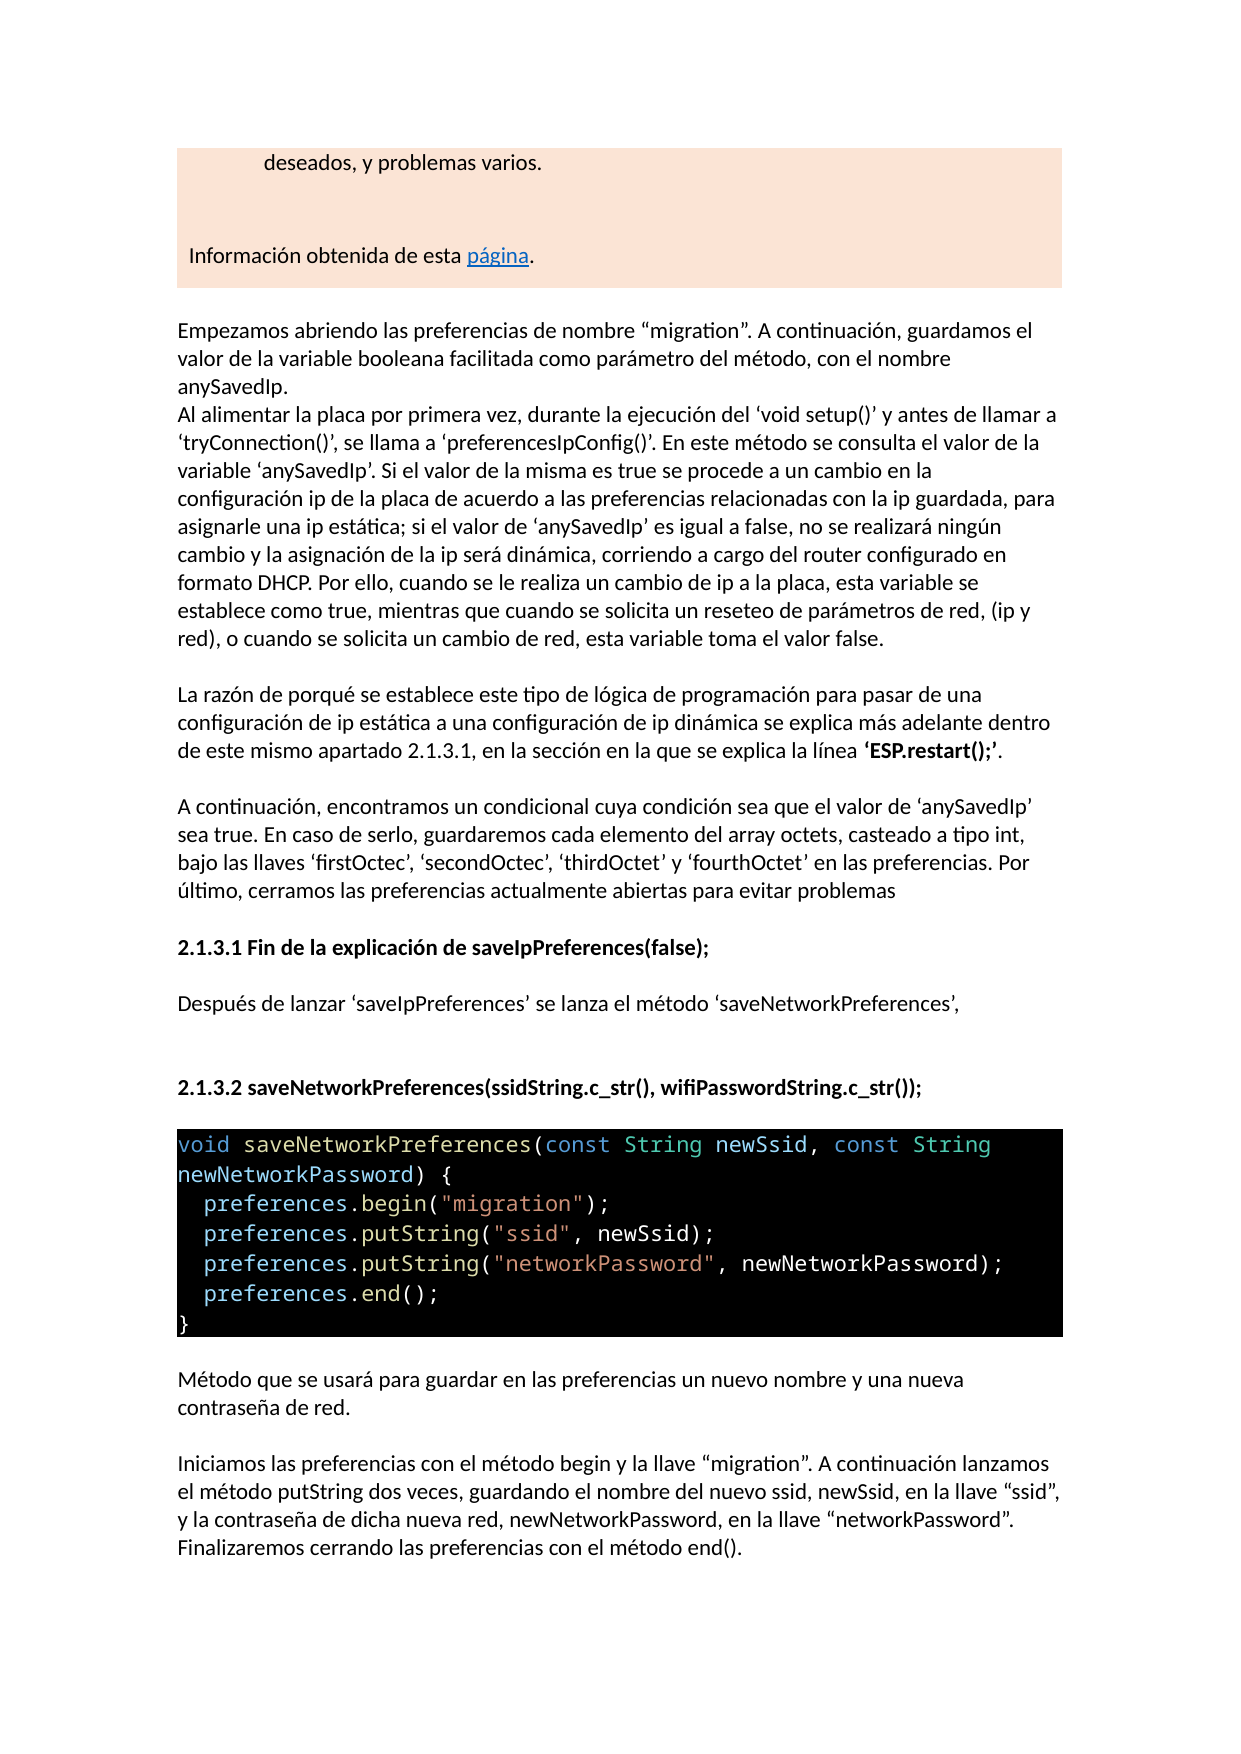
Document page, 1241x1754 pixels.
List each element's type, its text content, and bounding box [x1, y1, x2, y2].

table_header [177, 148, 1062, 288]
text 2.1.3.2 saveNetworkPreferences(ssidString.c_str(), wifiPasswordString.c_str()); [177, 1073, 1063, 1101]
text 2.1.3.1 Fin de la explicación de saveIpPreferences(false); [177, 933, 1063, 961]
text Empezamos abriendo las preferencias de nombre “migration”. A continuación, guardamos el valor de la variable booleana facilitada como parámetro del método, con el nombre anySavedIp. [177, 316, 1063, 400]
text preferences.begin("migration"); [177, 1188, 1063, 1218]
text A continuación, encontramos un condicional cuya condición sea que el valor de ‘anySavedIp’ sea true. En caso de serlo, guardaremos cada elemento del array octets, casteado a tipo int, bajo las llaves ‘firstOctec’, ‘secondOctec’, ‘thirdOctet’ y ‘fourthOctet’ en las preferencias. Por último, cerramos las preferencias actualmente abiertas para evitar problemas [177, 792, 1063, 904]
text preferences.end(); [177, 1278, 1063, 1307]
text } [177, 1307, 1063, 1337]
text preferences.putString("ssid", newSsid); [177, 1218, 1063, 1248]
text preferences.putString("networkPassword", newNetworkPassword); [177, 1248, 1063, 1278]
text Al alimentar la placa por primera vez, durante la ejecución del ‘void setup()’ y antes de llamar a ‘tryConnection()’, se llama a ‘preferencesIpConfig()’. En este método se consulta el valor de la variable ‘anySavedIp’. Si el valor de la misma es true se procede a un cambio en la configuración ip de la placa de acuerdo a las preferencias relacionadas con la ip guardada, para asignarle una ip estática; si el valor de ‘anySavedIp’ es igual a false, no se realizará ningún cambio y la asignación de la ip será dinámica, corriendo a cargo del router configurado en formato DHCP. Por ello, cuando se le realiza un cambio de ip a la placa, esta variable se establece como true, mientras que cuando se solicita un reseteo de parámetros de red, (ip y red), o cuando se solicita un cambio de red, esta variable toma el valor false. [177, 400, 1063, 652]
text La razón de porqué se establece este tipo de lógica de programación para pasar de una configuración de ip estática a una configuración de ip dinámica se explica más adelante dentro de este mismo apartado 2.1.3.1, en la sección en la que se explica la línea ‘ESP.restart();’. [177, 680, 1063, 764]
text Después de lanzar ‘saveIpPreferences’ se lanza el método ‘saveNetworkPreferences’, [177, 989, 1063, 1017]
text Iniciamos las preferencias con el método begin y la llave “migration”. A continuación lanzamos el método putString dos veces, guardando el nombre del nuevo ssid, newSsid, en la llave “ssid”, y la contraseña de dicha nueva red, newNetworkPassword, en la llave “networkPassword”. Finalizaremos cerrando las preferencias con el método end(). [177, 1449, 1063, 1561]
text void saveNetworkPreferences(const String newSsid, const String newNetworkPassword) { [177, 1129, 1063, 1188]
text Método que se usará para guardar en las preferencias un nuevo nombre y una nueva contraseña de red. [177, 1365, 1063, 1421]
